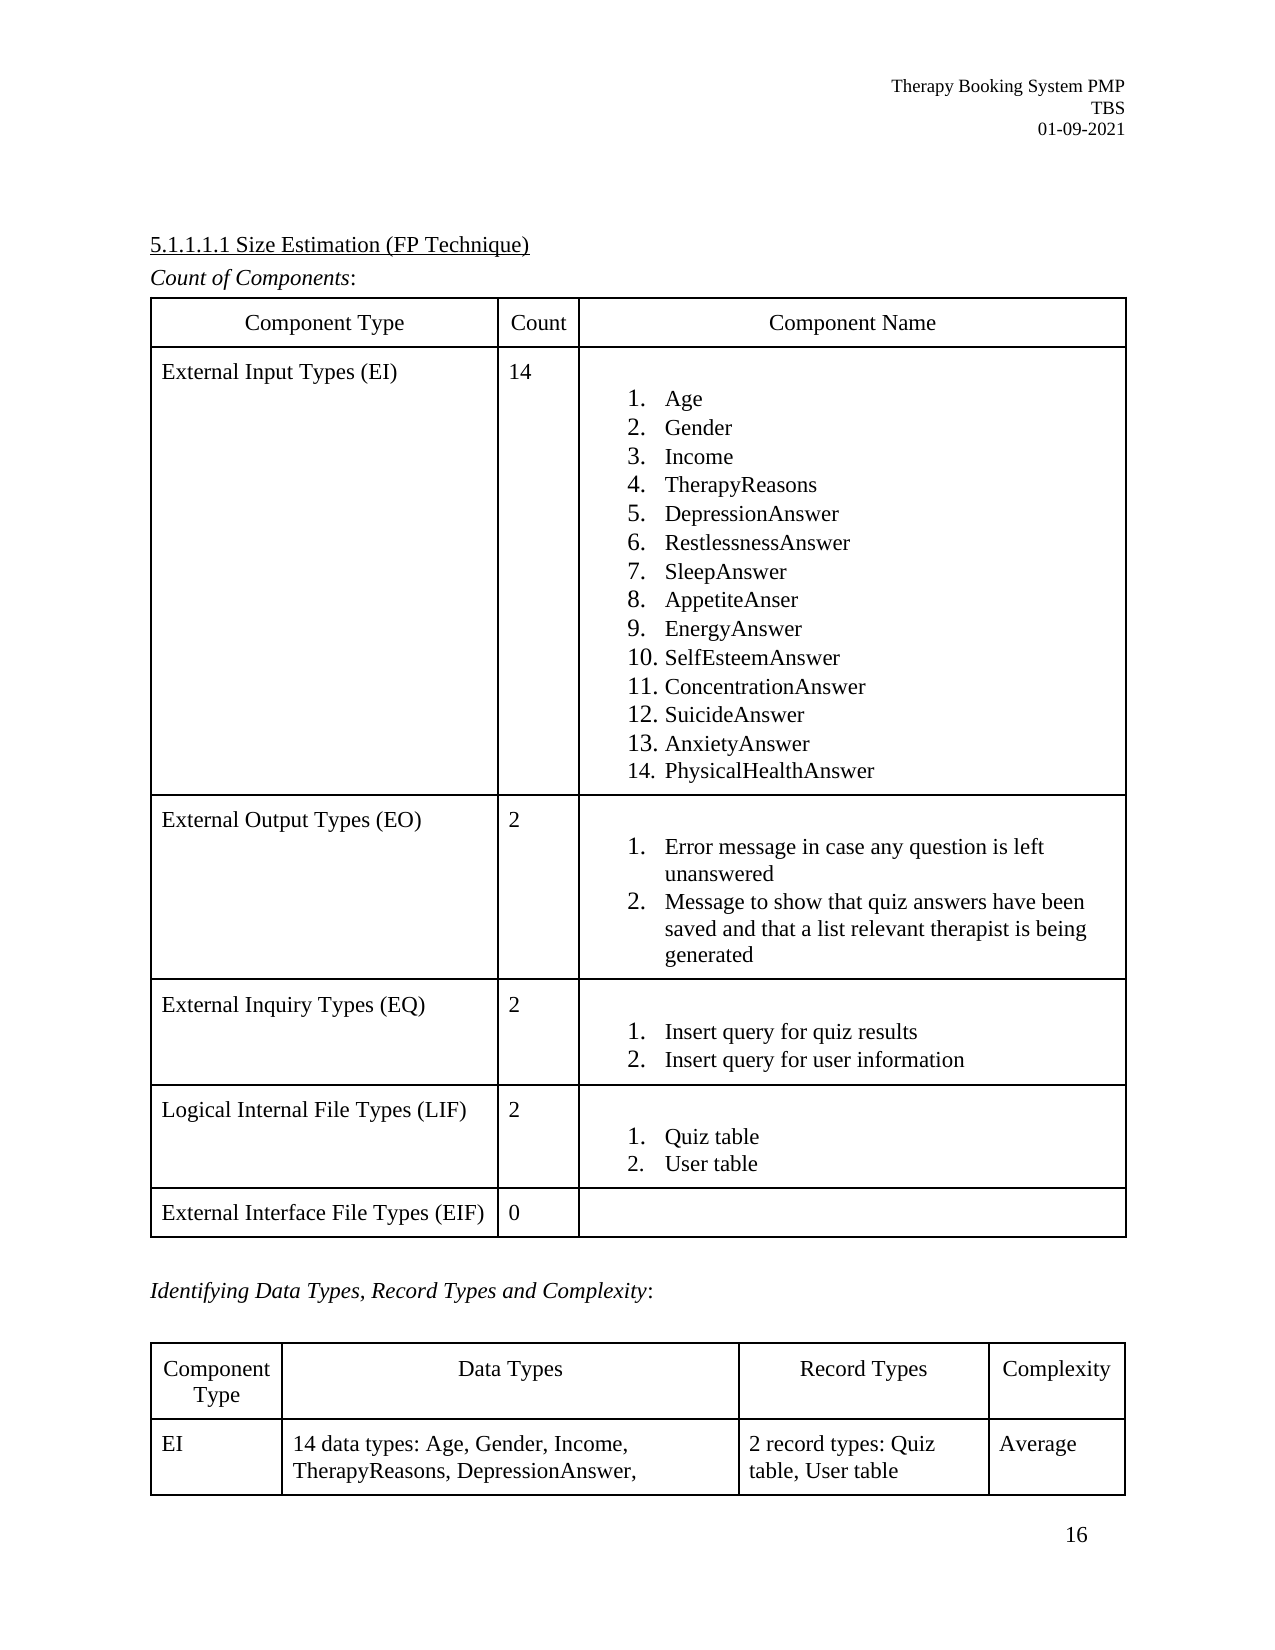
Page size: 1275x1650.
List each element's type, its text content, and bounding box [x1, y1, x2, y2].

table_header Count [499, 299, 578, 346]
table_header Component Type [152, 1344, 281, 1418]
subtitle 5.1.1.1.1 Size Estimation (FP Technique) [150, 231, 1125, 258]
table_cell 2 [499, 796, 578, 978]
table_cell Average [990, 1420, 1124, 1493]
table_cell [740, 1420, 988, 1493]
table_cell External Interface File Types (EIF) [152, 1189, 497, 1236]
table_cell 0 [499, 1189, 578, 1236]
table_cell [283, 1420, 738, 1493]
table_cell 2 [499, 1086, 578, 1187]
table_cell [580, 1189, 1125, 1236]
table_cell External Output Types (EO) [152, 796, 497, 978]
text Identifying Data Types, Record Types and Complexity: [150, 1277, 1125, 1303]
table_cell External Input Types (EI) [152, 348, 497, 794]
table_cell Insert query for quiz results Insert query for user information [580, 980, 1125, 1084]
table_cell Logical Internal File Types (LIF) [152, 1086, 497, 1187]
table_cell EI [152, 1420, 281, 1493]
table_cell Age Gender Income TherapyReasons DepressionAnswer RestlessnessAnswer SleepAnswer AppetiteAnser EnergyAnswer SelfEsteemAnswer ConcentrationAnswer SuicideAnswer AnxietyAnswer PhysicalHealthAnswer [580, 348, 1125, 794]
table_cell External Inquiry Types (EQ) [152, 980, 497, 1084]
table_cell Error message in case any question is left unanswered Message to show that quiz answers have been saved and that a list relevant therapist is being generated [580, 796, 1125, 978]
table_cell 2 [499, 980, 578, 1084]
table_cell Quiz table User table [580, 1086, 1125, 1187]
table_cell 14 [499, 348, 578, 794]
table_header Component Name [580, 299, 1125, 346]
table_header Record Types [740, 1344, 988, 1418]
table_header Data Types [283, 1344, 738, 1418]
text Count of Components: [150, 264, 1125, 290]
table_header Component Type [152, 299, 497, 346]
table_header Complexity [990, 1344, 1124, 1418]
